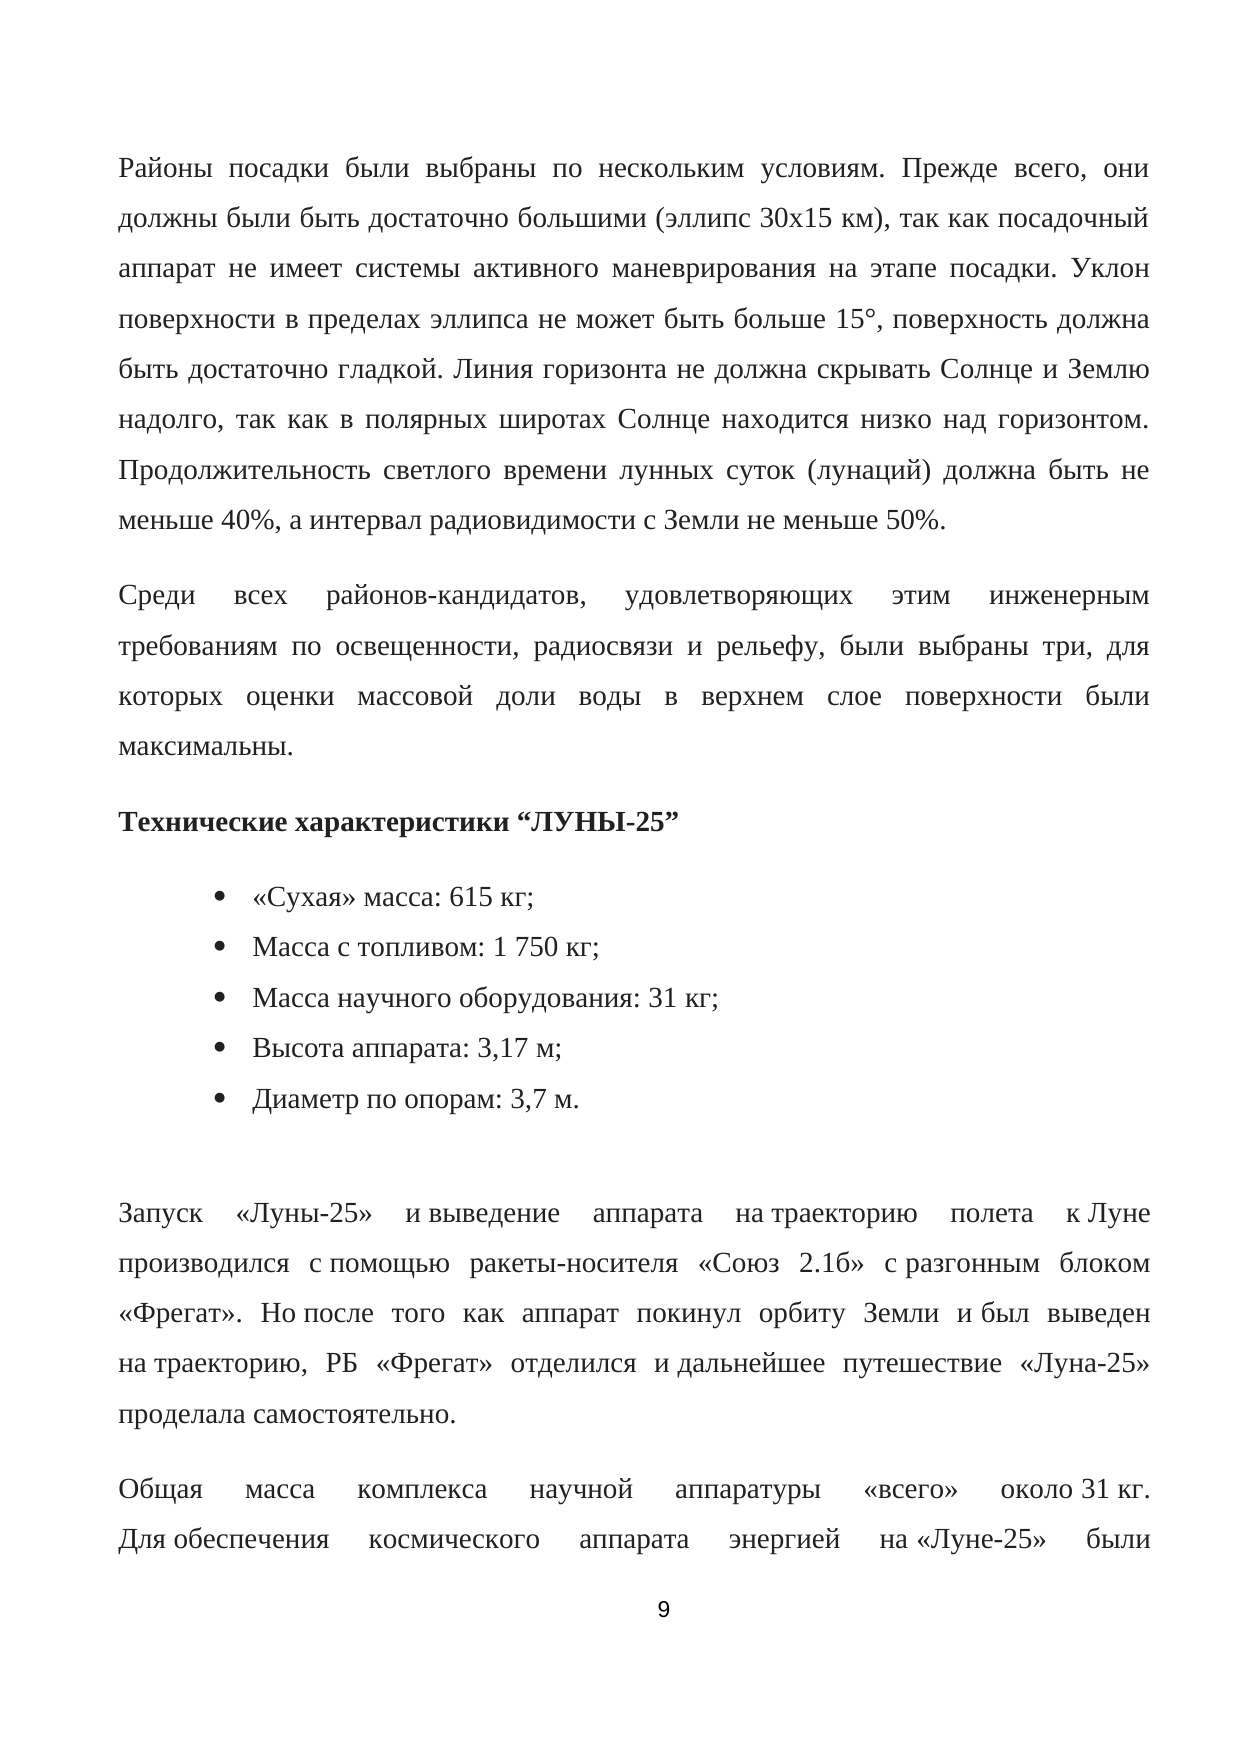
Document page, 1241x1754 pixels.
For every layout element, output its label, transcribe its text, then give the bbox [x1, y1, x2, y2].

text Технические характеристики “ЛУНЫ-25” [118, 804, 1151, 837]
list «Сухая» масса: 615 кг; [214, 879, 1151, 913]
list Масса с топливом: 1 750 кг; [214, 929, 1151, 963]
text Среди всех районов-кандидатов, удовлетворяющих этим инженерным требованиям по освещенности, радиосвязи и рельефу, были выбраны три, для которых оценки массовой доли воды в верхнем слое поверхности были максимальны. [118, 577, 1151, 762]
list Высота аппарата: 3,17 м; [214, 1030, 1151, 1064]
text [118, 1471, 1151, 1555]
list Диаметр по опорам: 3,7 м. [214, 1081, 1151, 1114]
text Районы посадки были выбраны по нескольким условиям. Прежде всего, они должны были быть достаточно большими (эллипс 30x15 км), так как посадочный аппарат не имеет системы активного маневрирования на этапе посадки. Уклон поверхности в пределах эллипса не может быть больше 15°, поверхность должна быть достаточно гладкой. Линия горизонта не должна скрывать Солнце и Землю надолго, так как в полярных широтах Солнце находится низко над горизонтом. Продолжительность светлого времени лунных суток (лунаций) должна быть не меньше 40%, а интервал радиовидимости с Земли не меньше 50%. [118, 150, 1151, 536]
list Масса научного оборудования: 31 кг; [214, 980, 1151, 1013]
text Запуск «Луны-25» и выведение аппарата на траекторию полета к Луне производился с помощью ракеты-носителя «Союз 2.1б» с разгонным блоком «Фрегат». Но после того как аппарат покинул орбиту Земли и был выведен на траекторию, РБ «Фрегат» отделился и дальнейшее путешествие «Луна-25» проделала самостоятельно. [118, 1195, 1151, 1429]
